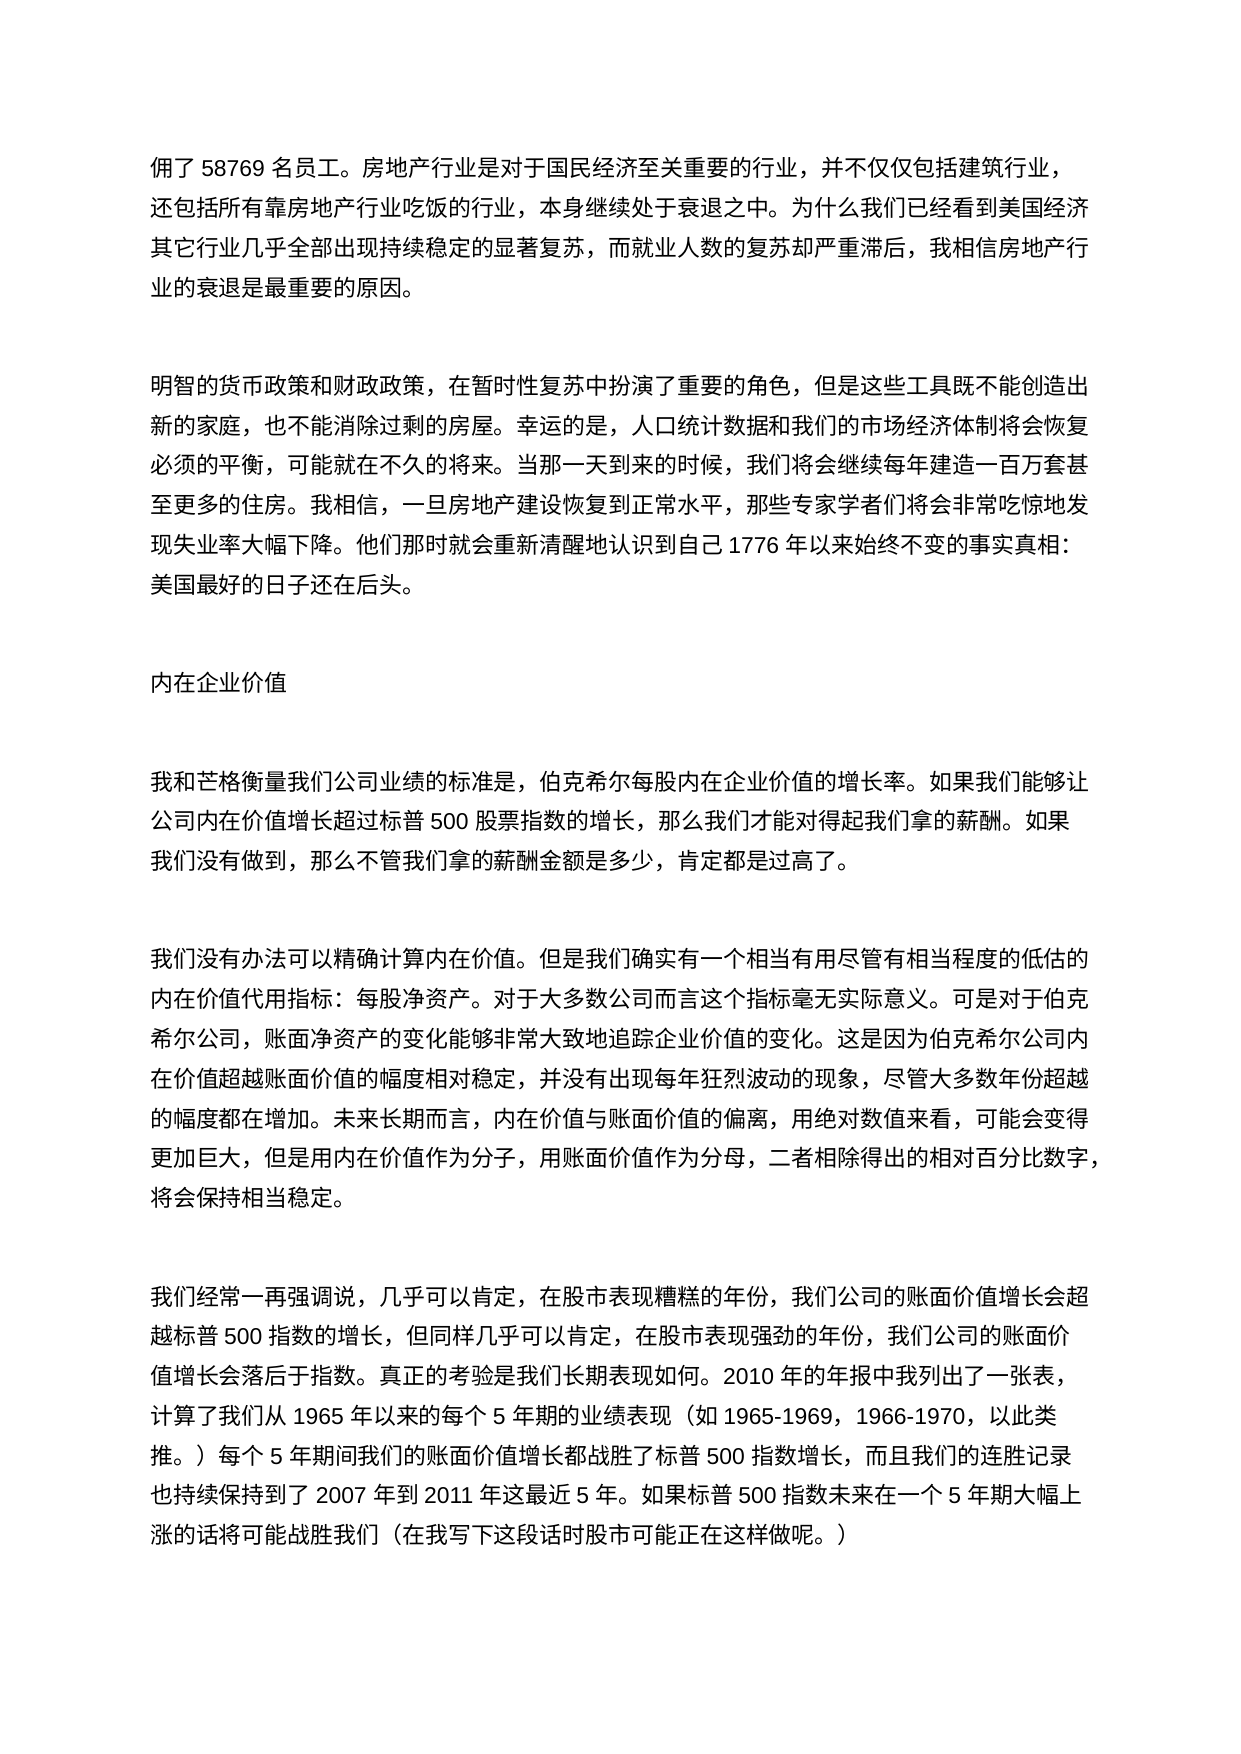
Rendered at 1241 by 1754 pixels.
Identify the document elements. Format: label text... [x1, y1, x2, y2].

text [150, 150, 1090, 303]
text 我们没有办法可以精确计算内在价值。但是我们确实有一个相当有用尽管有相当程度的低估的内在价值代用指标：每股净资产。对于大多数公司而言这个指标毫无实际意义。可是对于伯克希尔公司，账面净资产的变化能够非常大致地追踪企业价值的变化。这是因为伯克希尔公司内在价值超越账面价值的幅度相对稳定，并没有出现每年狂烈波动的现象，尽管大多数年份超越的幅度都在增加。未来长期而言，内在价值与账面价值的偏离，用绝对数值来看，可能会变得更加巨大，但是用内在价值作为分子，用账面价值作为分母，二者相除得出的相对百分比数字，将会保持相当稳定。 [150, 941, 1090, 1213]
text 明智的货币政策和财政政策，在暂时性复苏中扮演了重要的角色，但是这些工具既不能创造出新的家庭，也不能消除过剩的房屋。幸运的是，人口统计数据和我们的市场经济体制将会恢复必须的平衡，可能就在不久的将来。当那一天到来的时候，我们将会继续每年建造一百万套甚至更多的住房。我相信，一旦房地产建设恢复到正常水平，那些专家学者们将会非常吃惊地发现失业率大幅下降。他们那时就会重新清醒地认识到自己 1776 年以来始终不变的事实真相：美国最好的日子还在后头。 [150, 368, 1090, 600]
text 我们经常一再强调说，几乎可以肯定，在股市表现糟糕的年份，我们公司的账面价值增长会超越标普 500 指数的增长，但同样几乎可以肯定，在股市表现强劲的年份，我们公司的账面价值增长会落后于指数。真正的考验是我们长期表现如何。2010 年的年报中我列出了一张表，计算了我们从 1965 年以来的每个 5 年期的业绩表现（如 1965-1969，1966-1970，以此类推。）每个 5 年期间我们的账面价值增长都战胜了标普 500 指数增长，而且我们的连胜记录也持续保持到了 2007 年到 2011 年这最近 5 年。如果标普 500 指数未来在一个 5 年期大幅上涨的话将可能战胜我们（在我写下这段话时股市可能正在这样做呢。） [150, 1278, 1090, 1550]
text 内在企业价值 [150, 665, 1090, 698]
text 我和芒格衡量我们公司业绩的标准是，伯克希尔每股内在企业价值的增长率。如果我们能够让公司内在价值增长超过标普 500 股票指数的增长，那么我们才能对得起我们拿的薪酬。如果我们没有做到，那么不管我们拿的薪酬金额是多少，肯定都是过高了。 [150, 763, 1090, 876]
